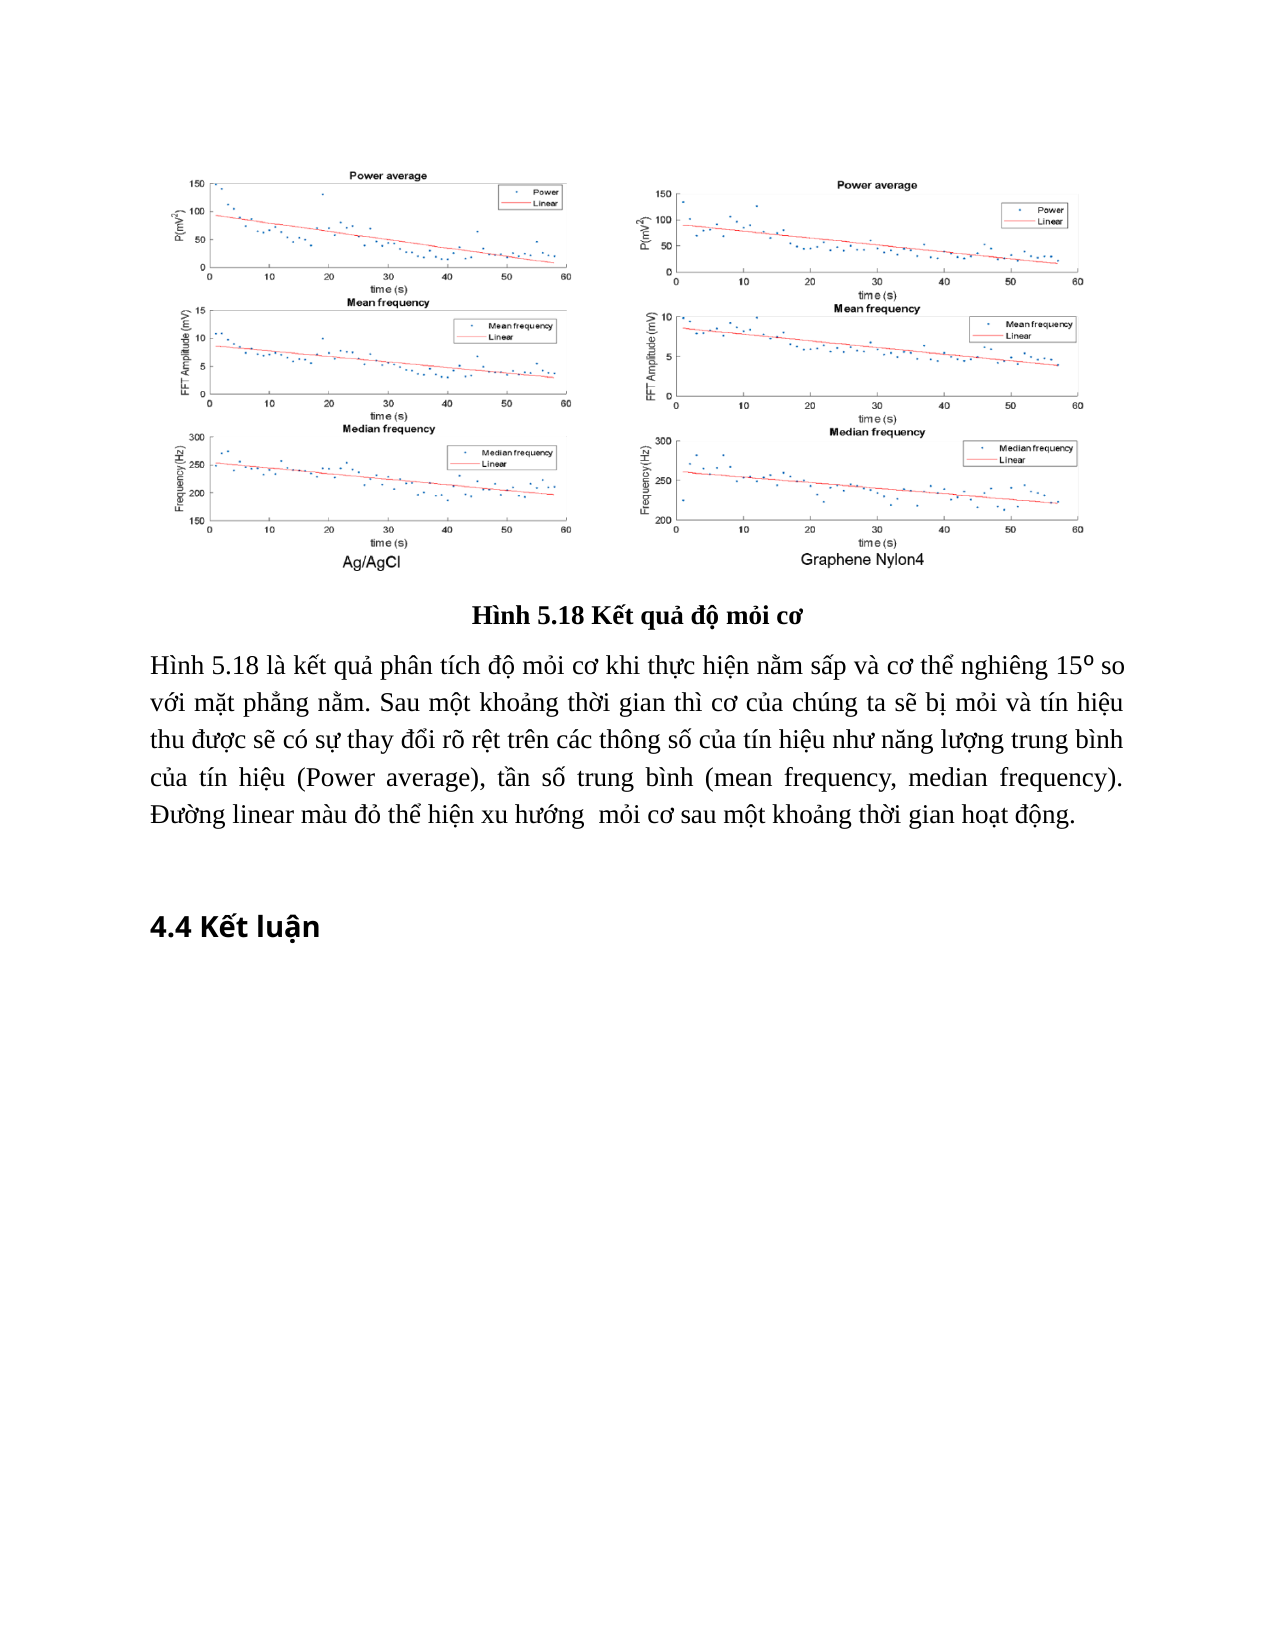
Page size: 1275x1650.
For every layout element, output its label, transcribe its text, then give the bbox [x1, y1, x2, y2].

picture [150, 150, 1125, 581]
text Hình 5.18 là kết quả phân tích độ mỏi cơ khi thực hiện nằm sấp và cơ thể nghiêng 15º so với mặt phẳng nằm. Sau một khoảng thời gian thì cơ của chúng ta sẽ bị mỏi và tín hiệu thu được sẽ có sự thay đổi rõ rệt trên các thông số của tín hiệu như năng lượng trung bình của tín hiệu (Power average), tần số trung bình (mean frequency, median frequency). Đường linear màu đỏ thể hiện xu hướng mỏi cơ sau một khoảng thời gian hoạt động. [150, 649, 1125, 829]
text Hình 5.18 Kết quả độ mỏi cơ [150, 599, 1125, 630]
subtitle 4.4 Kết luận [150, 906, 1125, 946]
